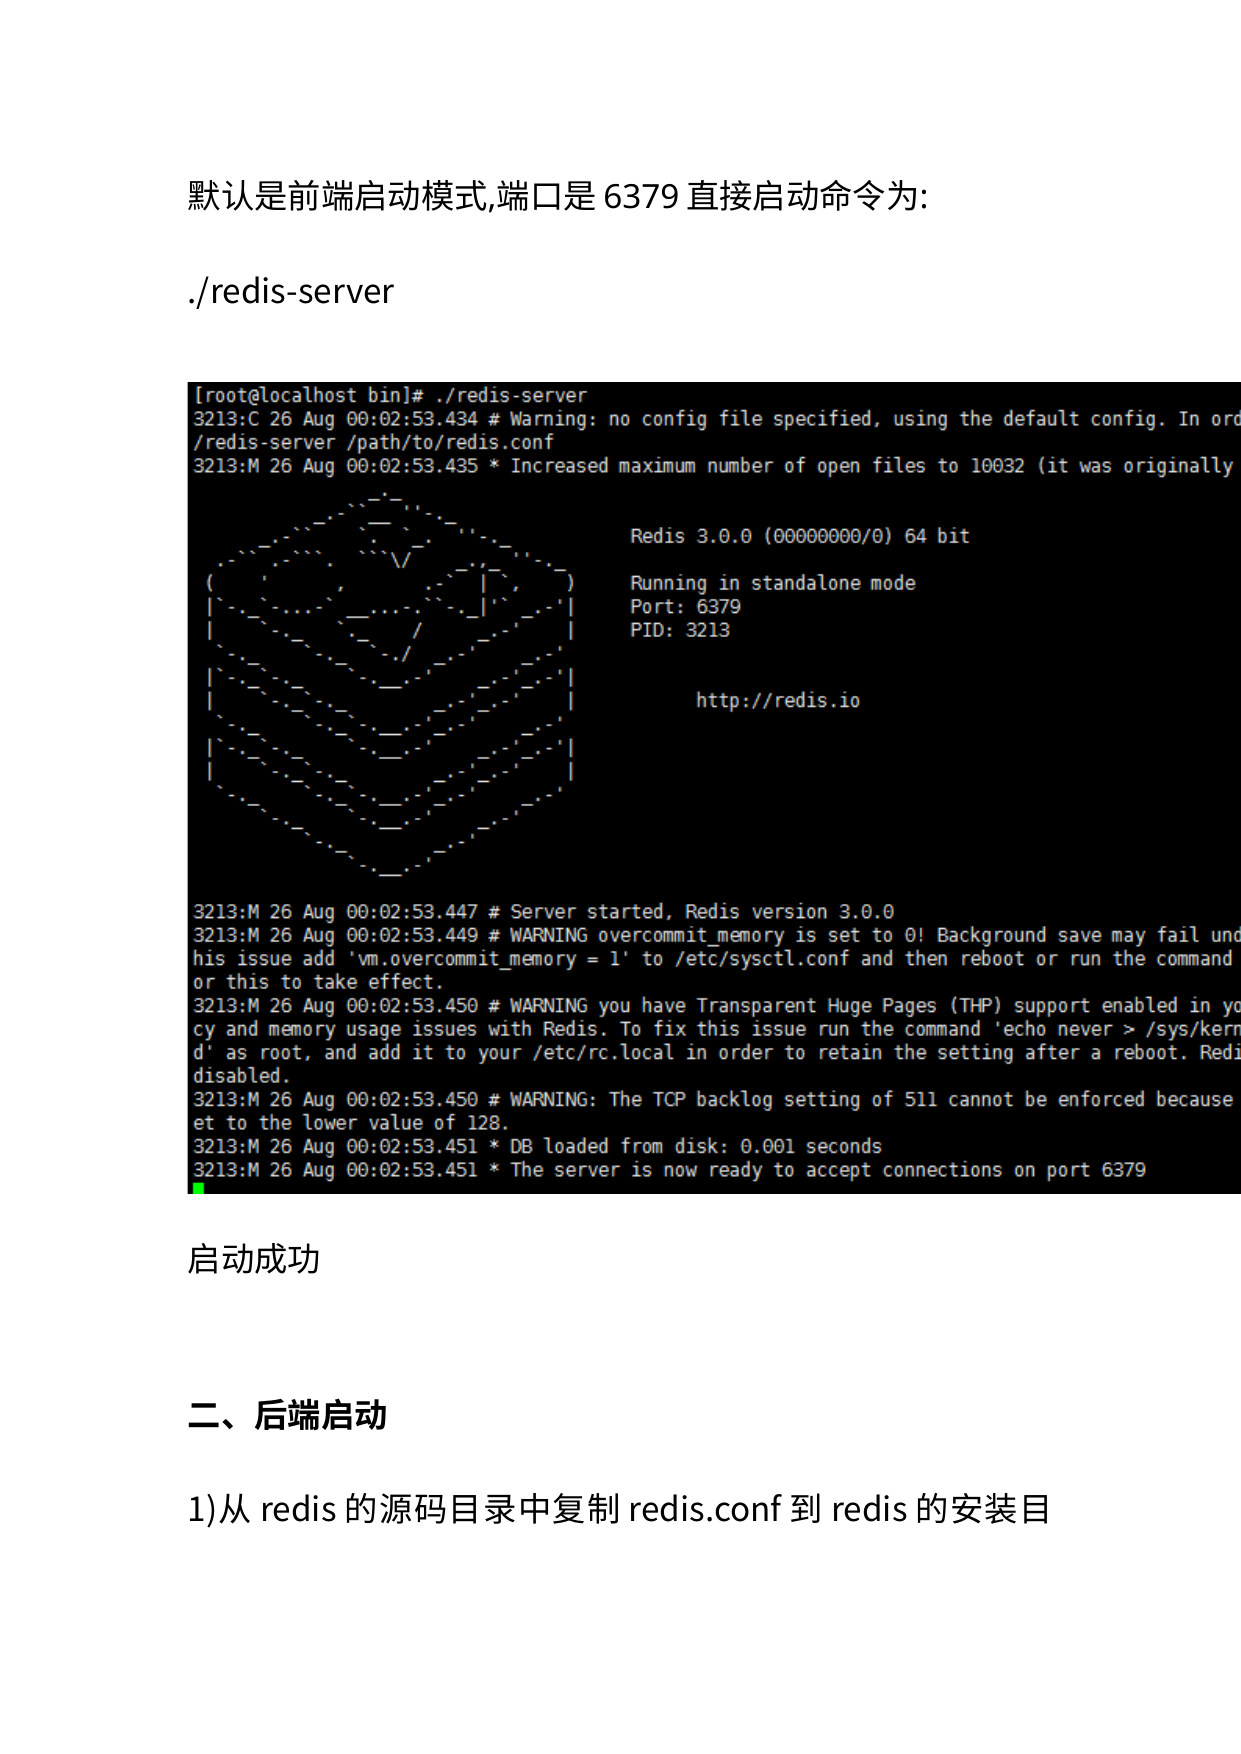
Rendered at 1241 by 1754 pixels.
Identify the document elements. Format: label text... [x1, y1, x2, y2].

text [187, 1474, 1053, 1539]
text 二、后端启动 [187, 1380, 1053, 1445]
text 默认是前端启动模式,端口是6379直接启动命令为: [187, 162, 1053, 227]
picture [187, 382, 1241, 1194]
text 启动成功 [187, 1224, 1053, 1289]
text ./redis-server [187, 256, 1053, 321]
